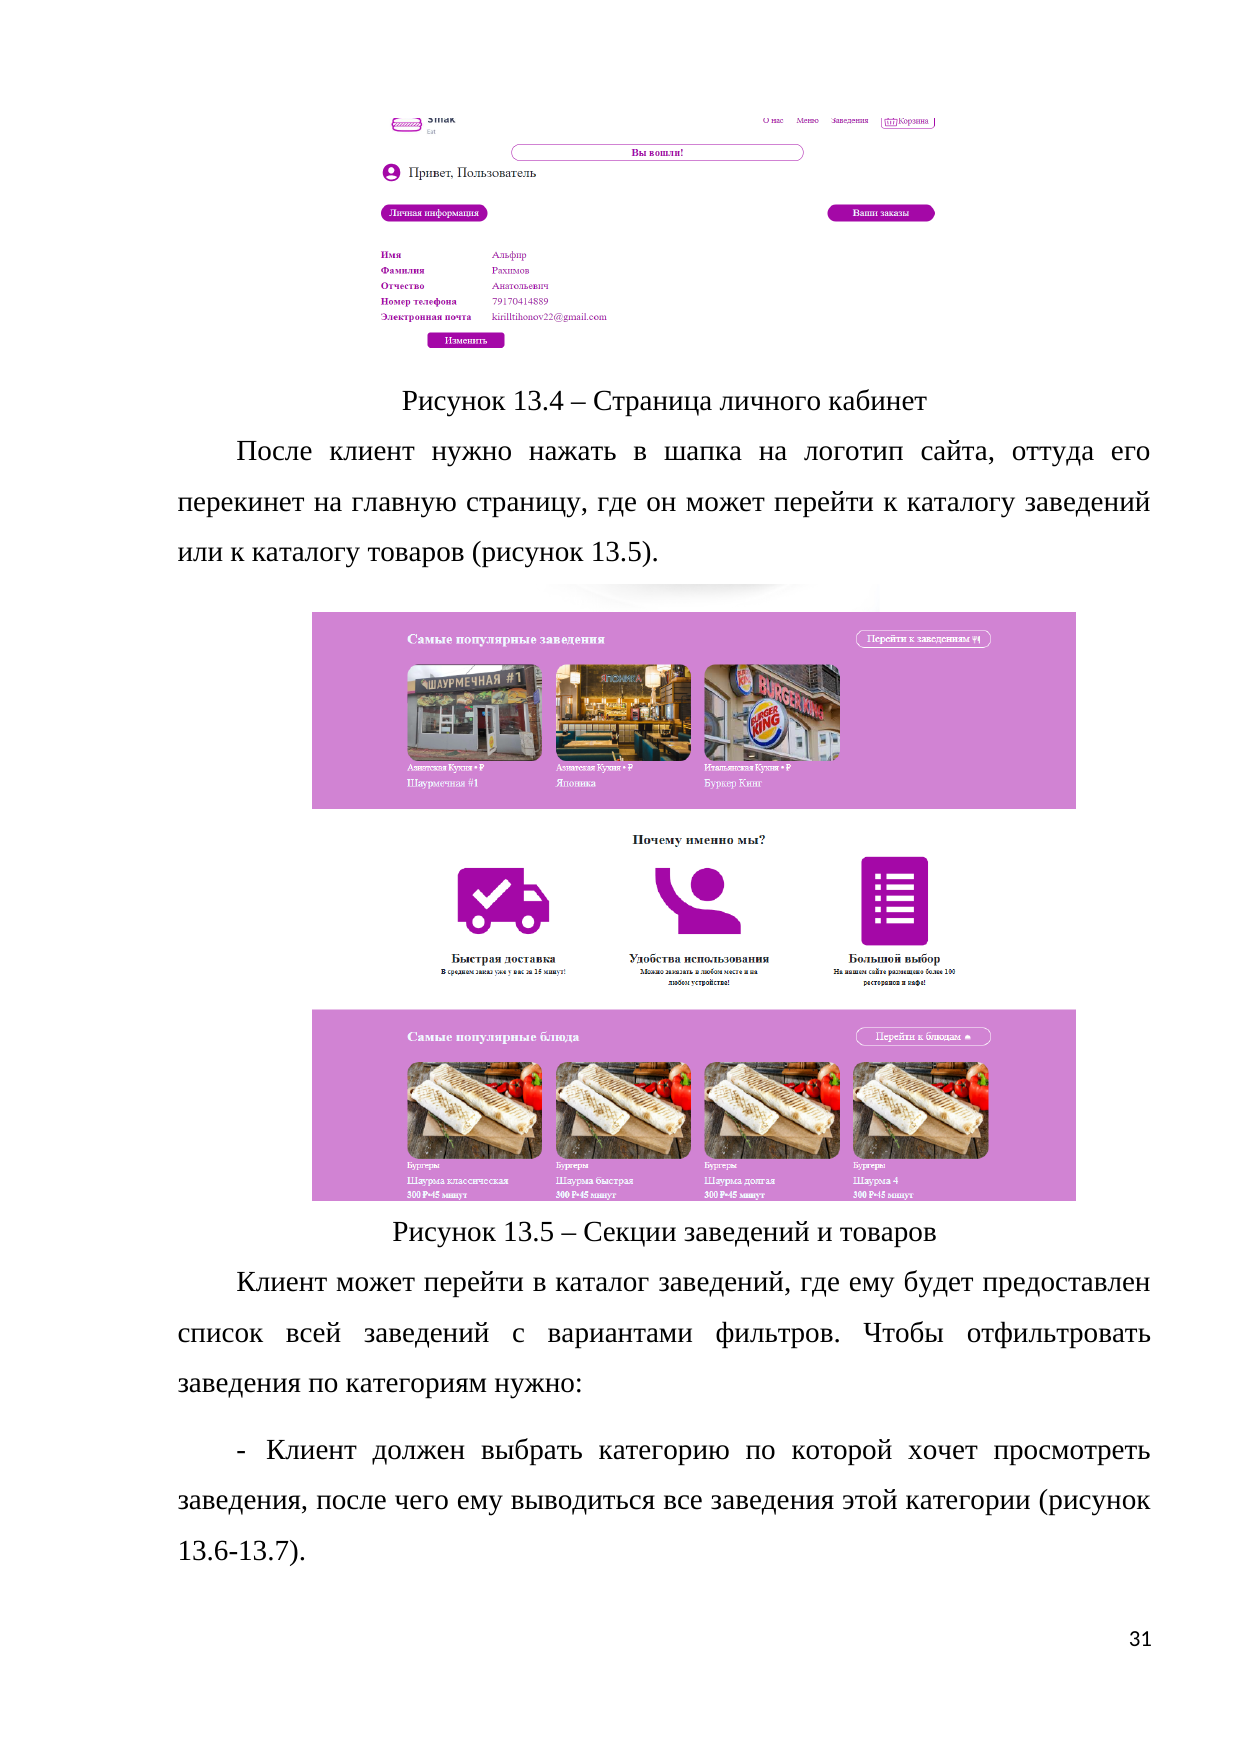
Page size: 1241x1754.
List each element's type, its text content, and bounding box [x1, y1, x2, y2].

list Клиент может перейти в каталог заведений, где ему будет предоставлен список всей заведений с вариантами фильтров. Чтобы отфильтровать заведения по категориям нужно: [177, 1264, 1152, 1399]
picture [295, 118, 1034, 365]
text Рисунок 13.5 – Секции заведений и товаров [177, 1214, 1152, 1248]
picture [312, 584, 1076, 1201]
list После клиент нужно нажать в шапка на логотип сайта, оттуда его перекинет на главную страницу, где он может перейти к каталогу заведений или к каталогу товаров (рисунок 13.5). [177, 433, 1152, 567]
list Клиент должен выбрать категорию по которой хочет просмотреть заведения, после чего ему выводиться все заведения этой категории (рисунок 13.6-13.7). [177, 1432, 1152, 1566]
text Рисунок 13.4 – Страница личного кабинет [177, 383, 1152, 417]
